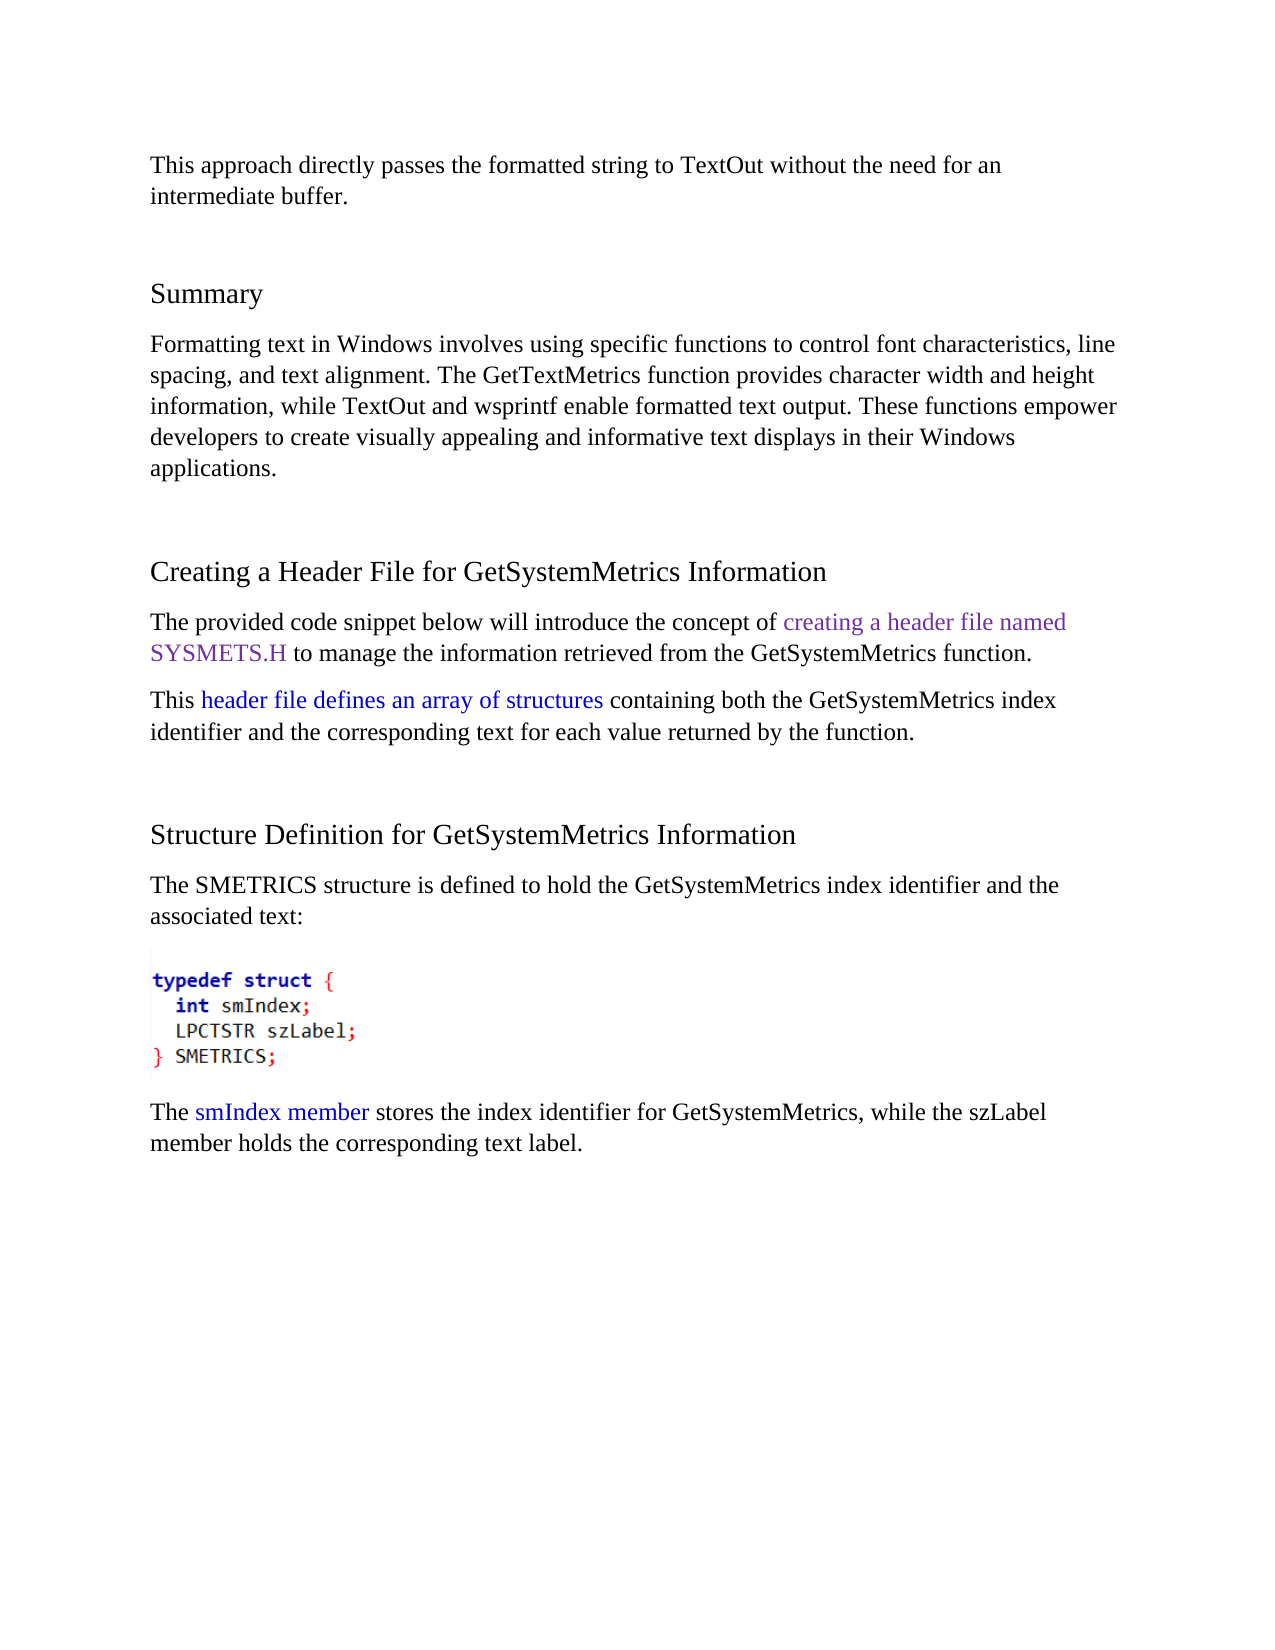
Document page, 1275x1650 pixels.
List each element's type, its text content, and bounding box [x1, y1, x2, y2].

text Formatting text in Windows involves using specific functions to control font characteristics, line spacing, and text alignment. The GetTextMetrics function provides character width and height information, while TextOut and wsprintf enable formatted text output. These functions empower developers to create visually appealing and informative text displays in their Windows applications. [150, 329, 1125, 482]
text Structure Definition for GetSystemMetrics Information [150, 817, 1125, 851]
picture [150, 948, 456, 1079]
text The provided code snippet below will introduce the concept of creating a header file named SYSMETS.H to manage the information retrieved from the GetSystemMetrics function. [150, 607, 1125, 667]
text The SMETRICS structure is defined to hold the GetSystemMetrics index identifier and the associated text: [150, 870, 1125, 930]
text This header file defines an array of structures containing both the GetSystemMetrics index identifier and the corresponding text for each value returned by the function. [150, 686, 1125, 745]
text Creating a Header File for GetSystemMetrics Information [150, 554, 1125, 587]
text Summary [150, 276, 1125, 310]
text This approach directly passes the formatted string to TextOut without the need for an intermediate buffer. [150, 150, 1125, 210]
text The smIndex member stores the index identifier for GetSystemMetrics, while the szLabel member holds the corresponding text label. [150, 1097, 1125, 1157]
